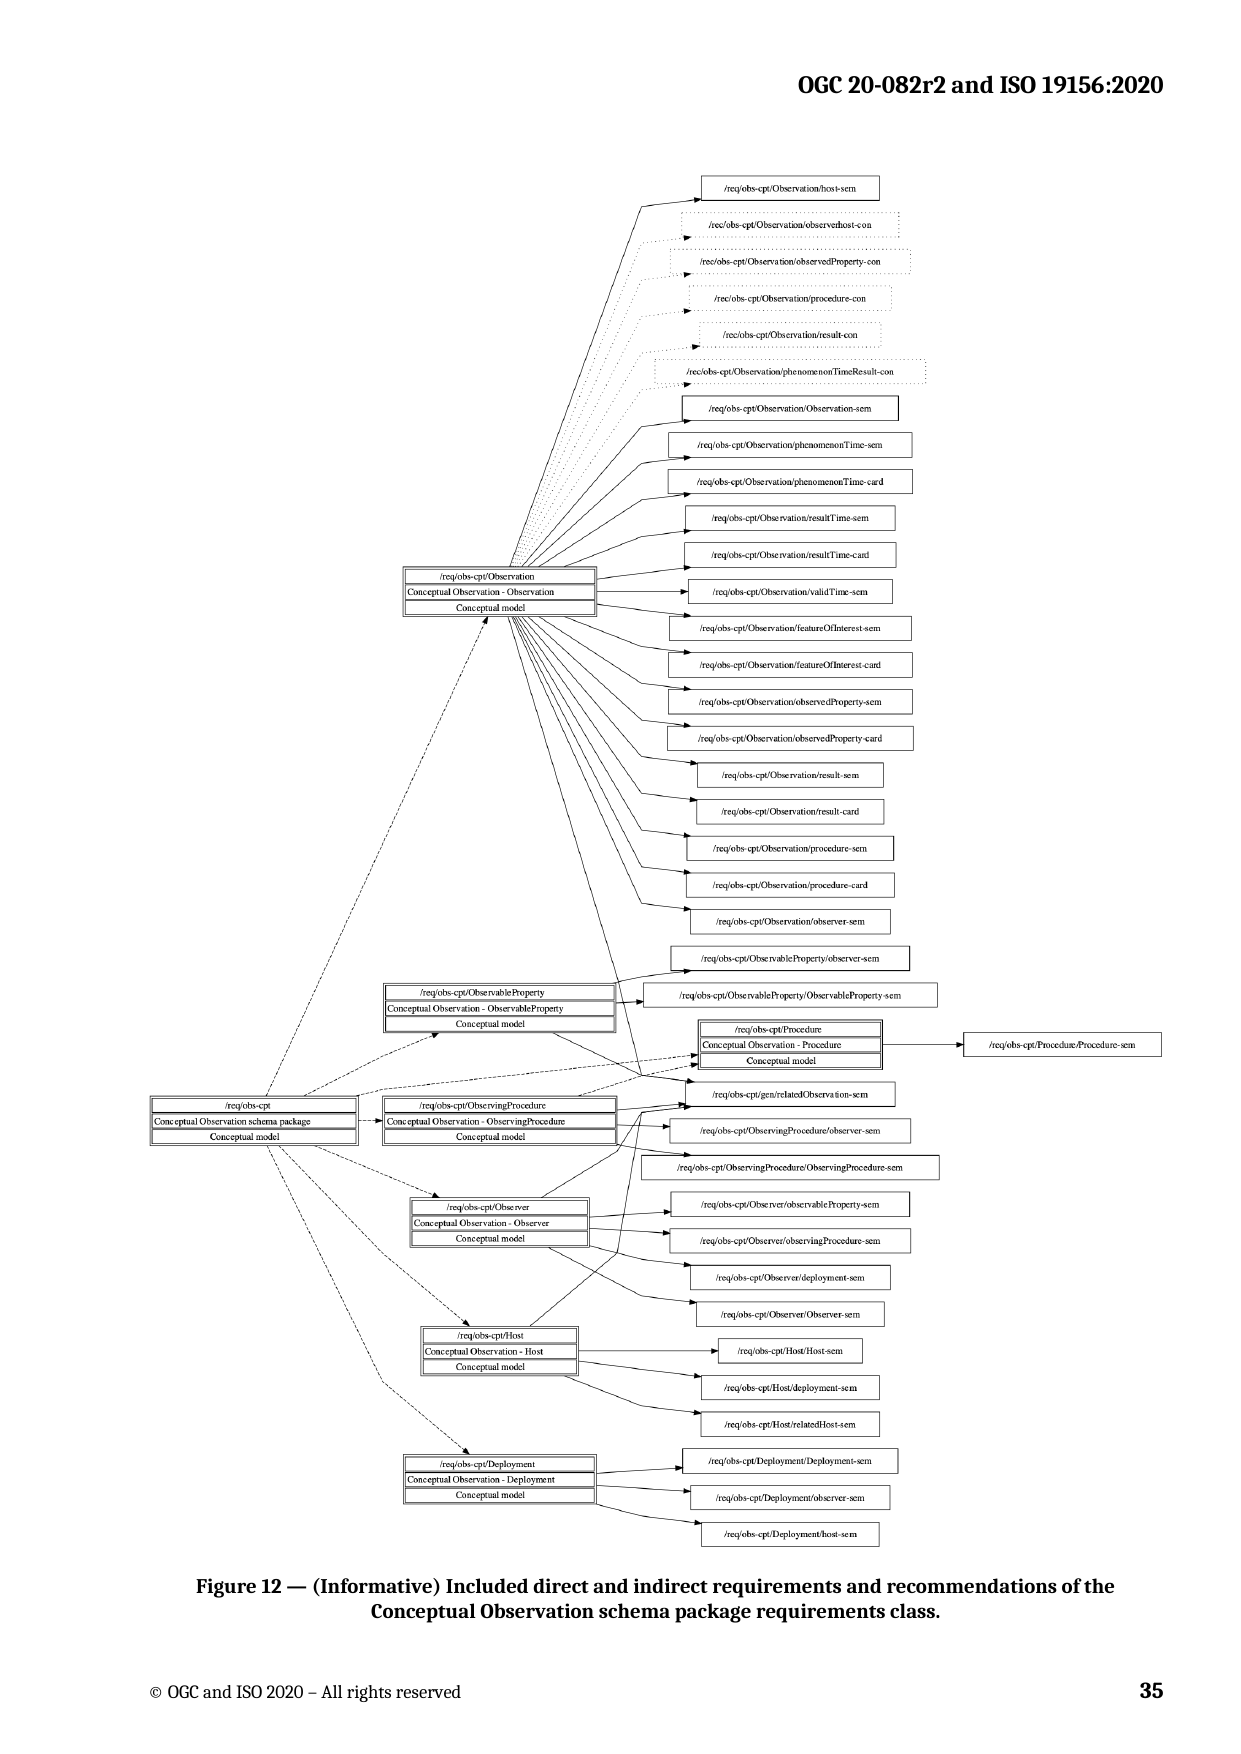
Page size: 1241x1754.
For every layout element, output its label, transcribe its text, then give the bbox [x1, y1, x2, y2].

text Figure 12 — (Informative) Included direct and indirect requirements and recommendations of the Conceptual Observation schema package requirements class. [148, 1574, 1163, 1624]
picture [147, 173, 1164, 1549]
